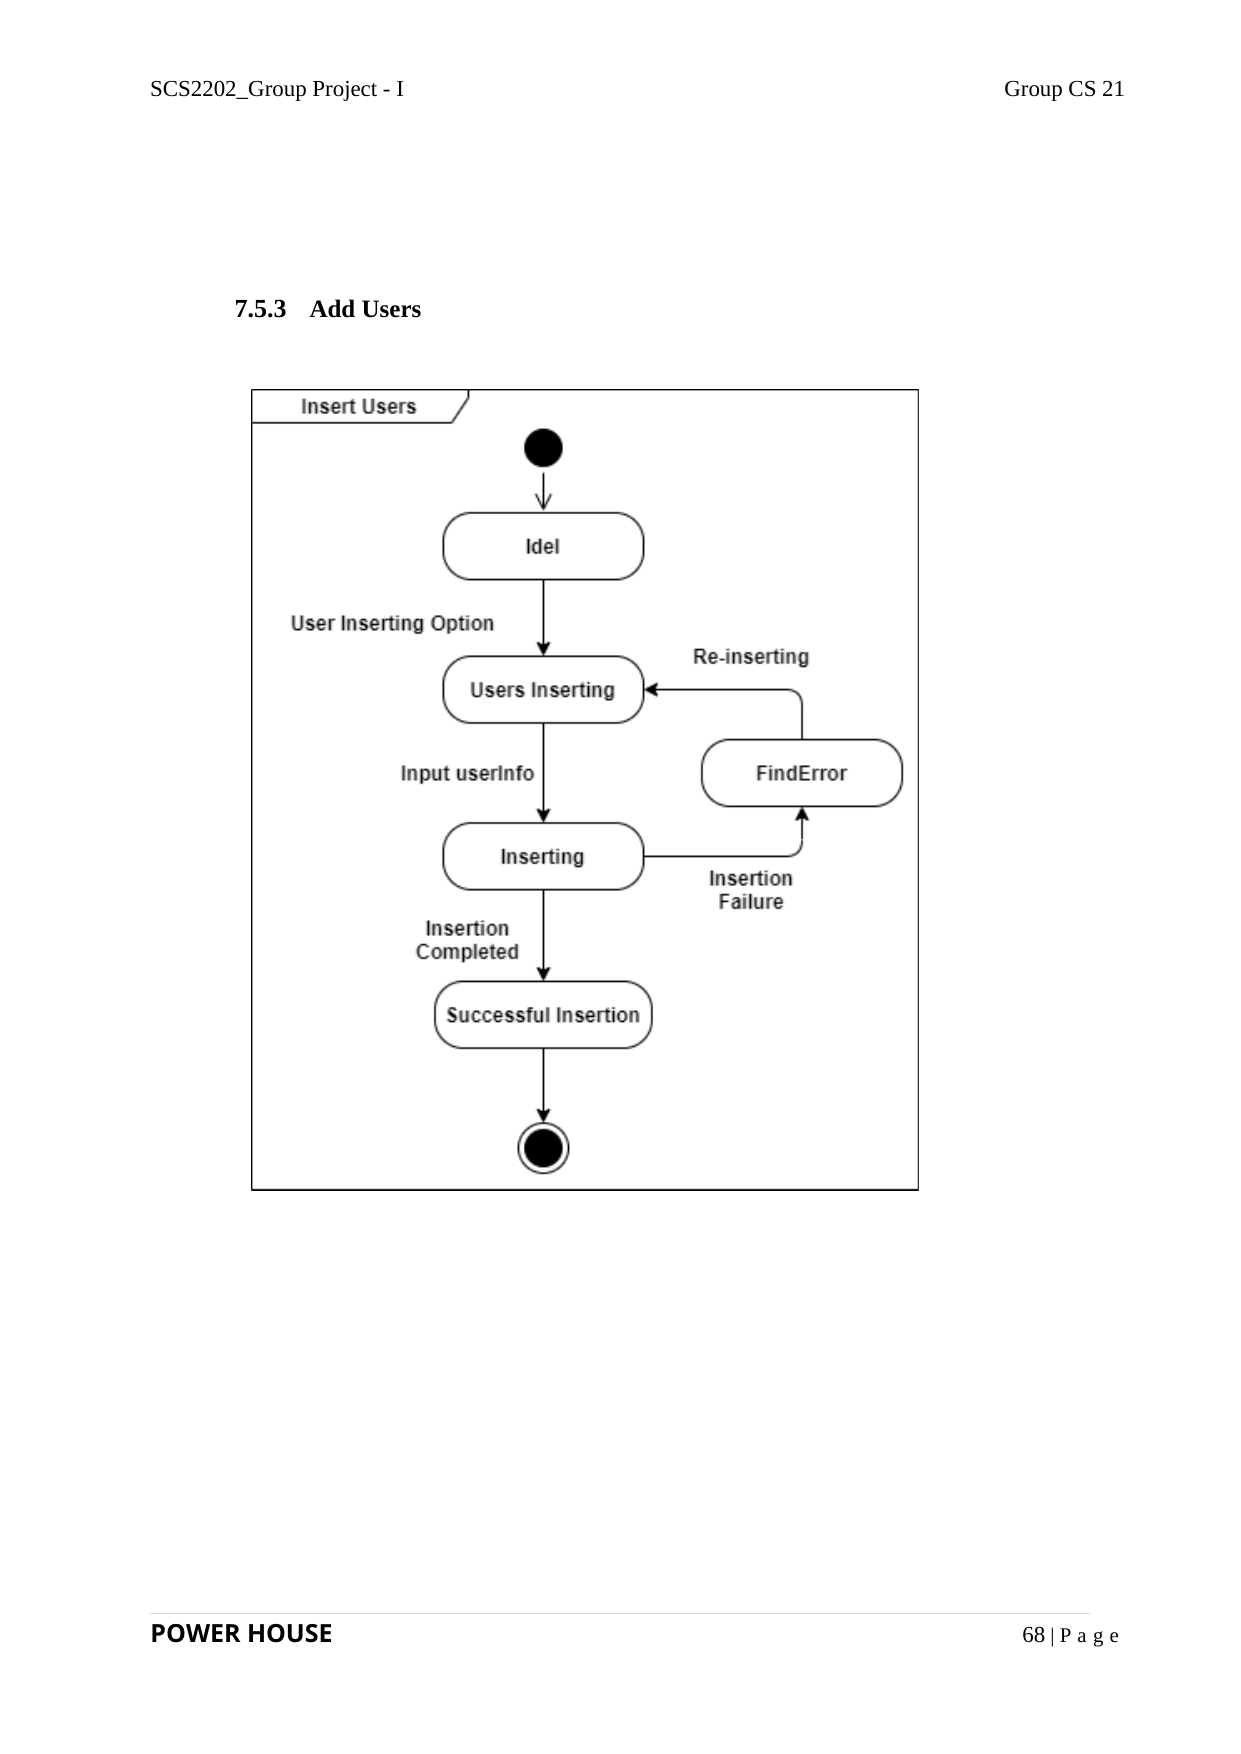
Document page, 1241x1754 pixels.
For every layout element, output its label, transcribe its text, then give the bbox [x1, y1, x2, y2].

picture [251, 389, 919, 1191]
subtitle Add Users [234, 293, 1090, 323]
